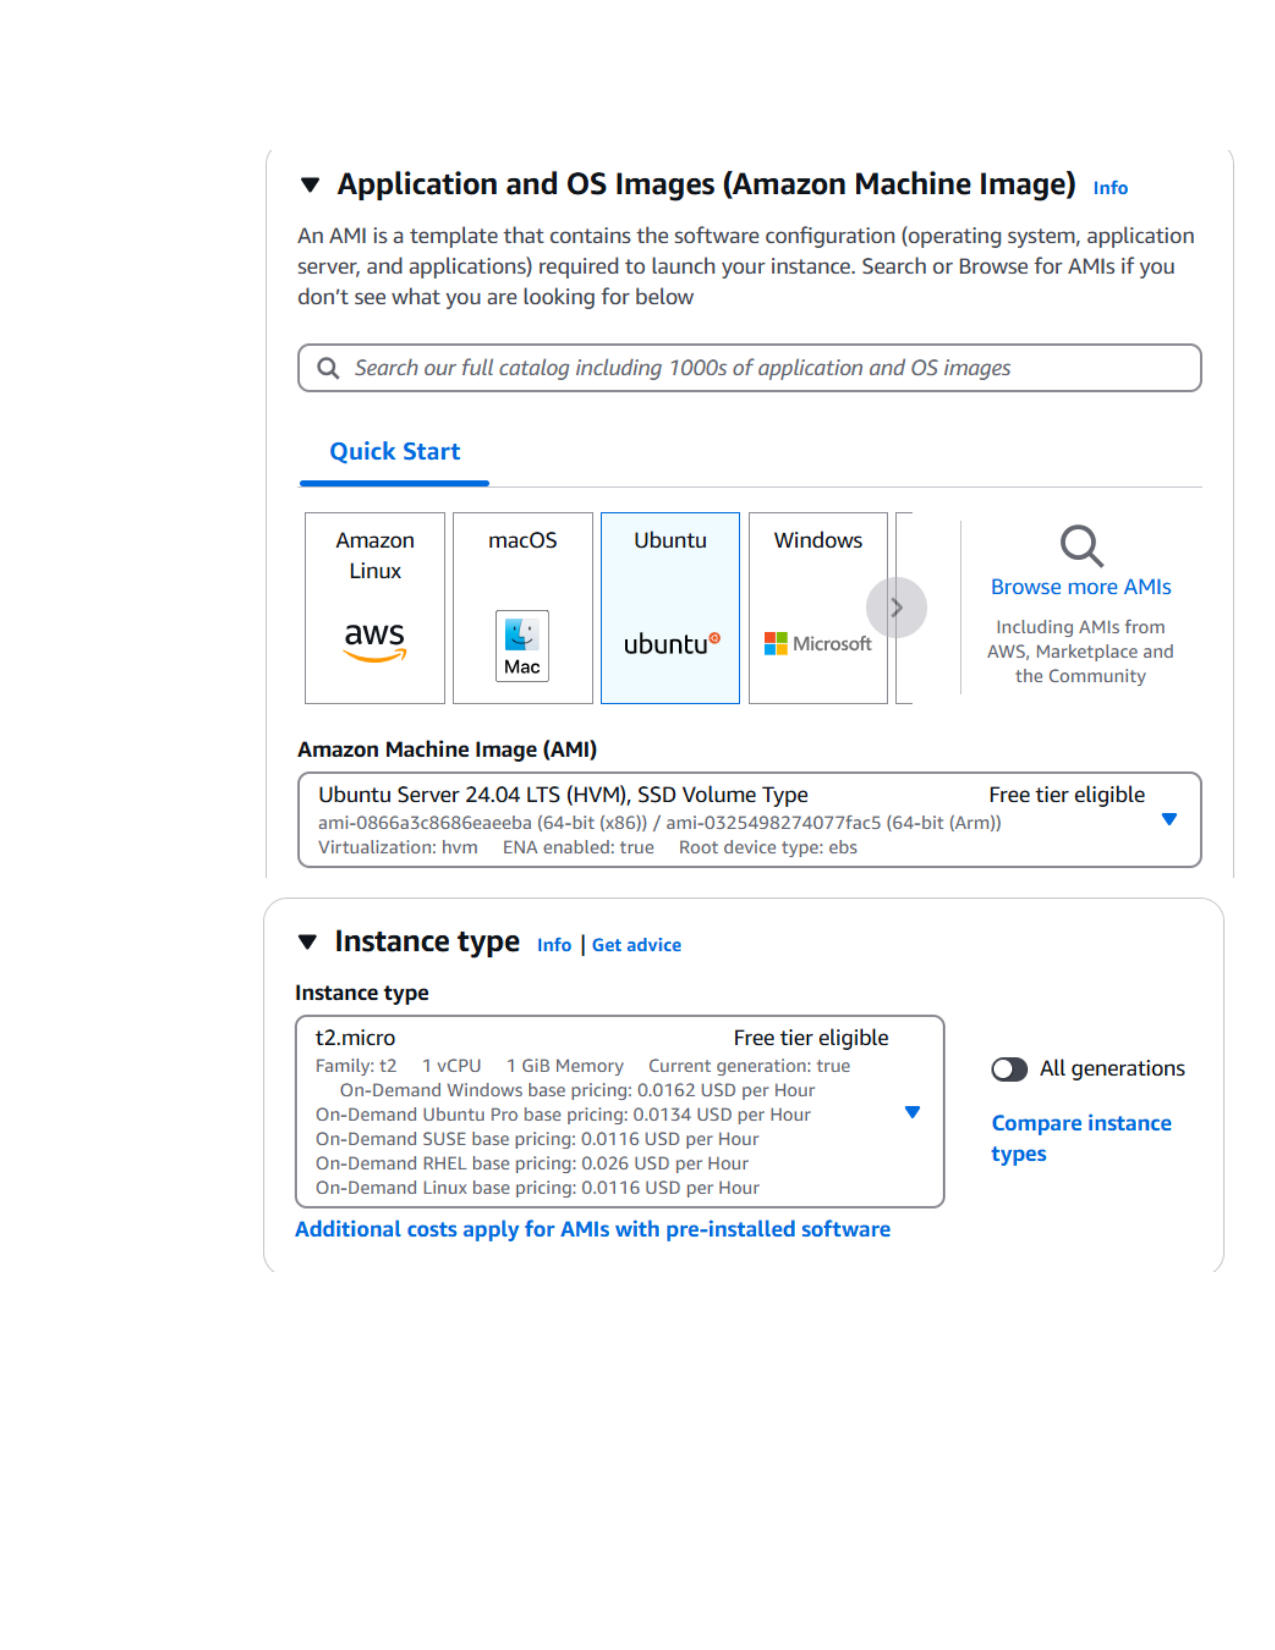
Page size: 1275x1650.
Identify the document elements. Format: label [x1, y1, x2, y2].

picture [262, 894, 1238, 1272]
picture [262, 150, 1238, 878]
